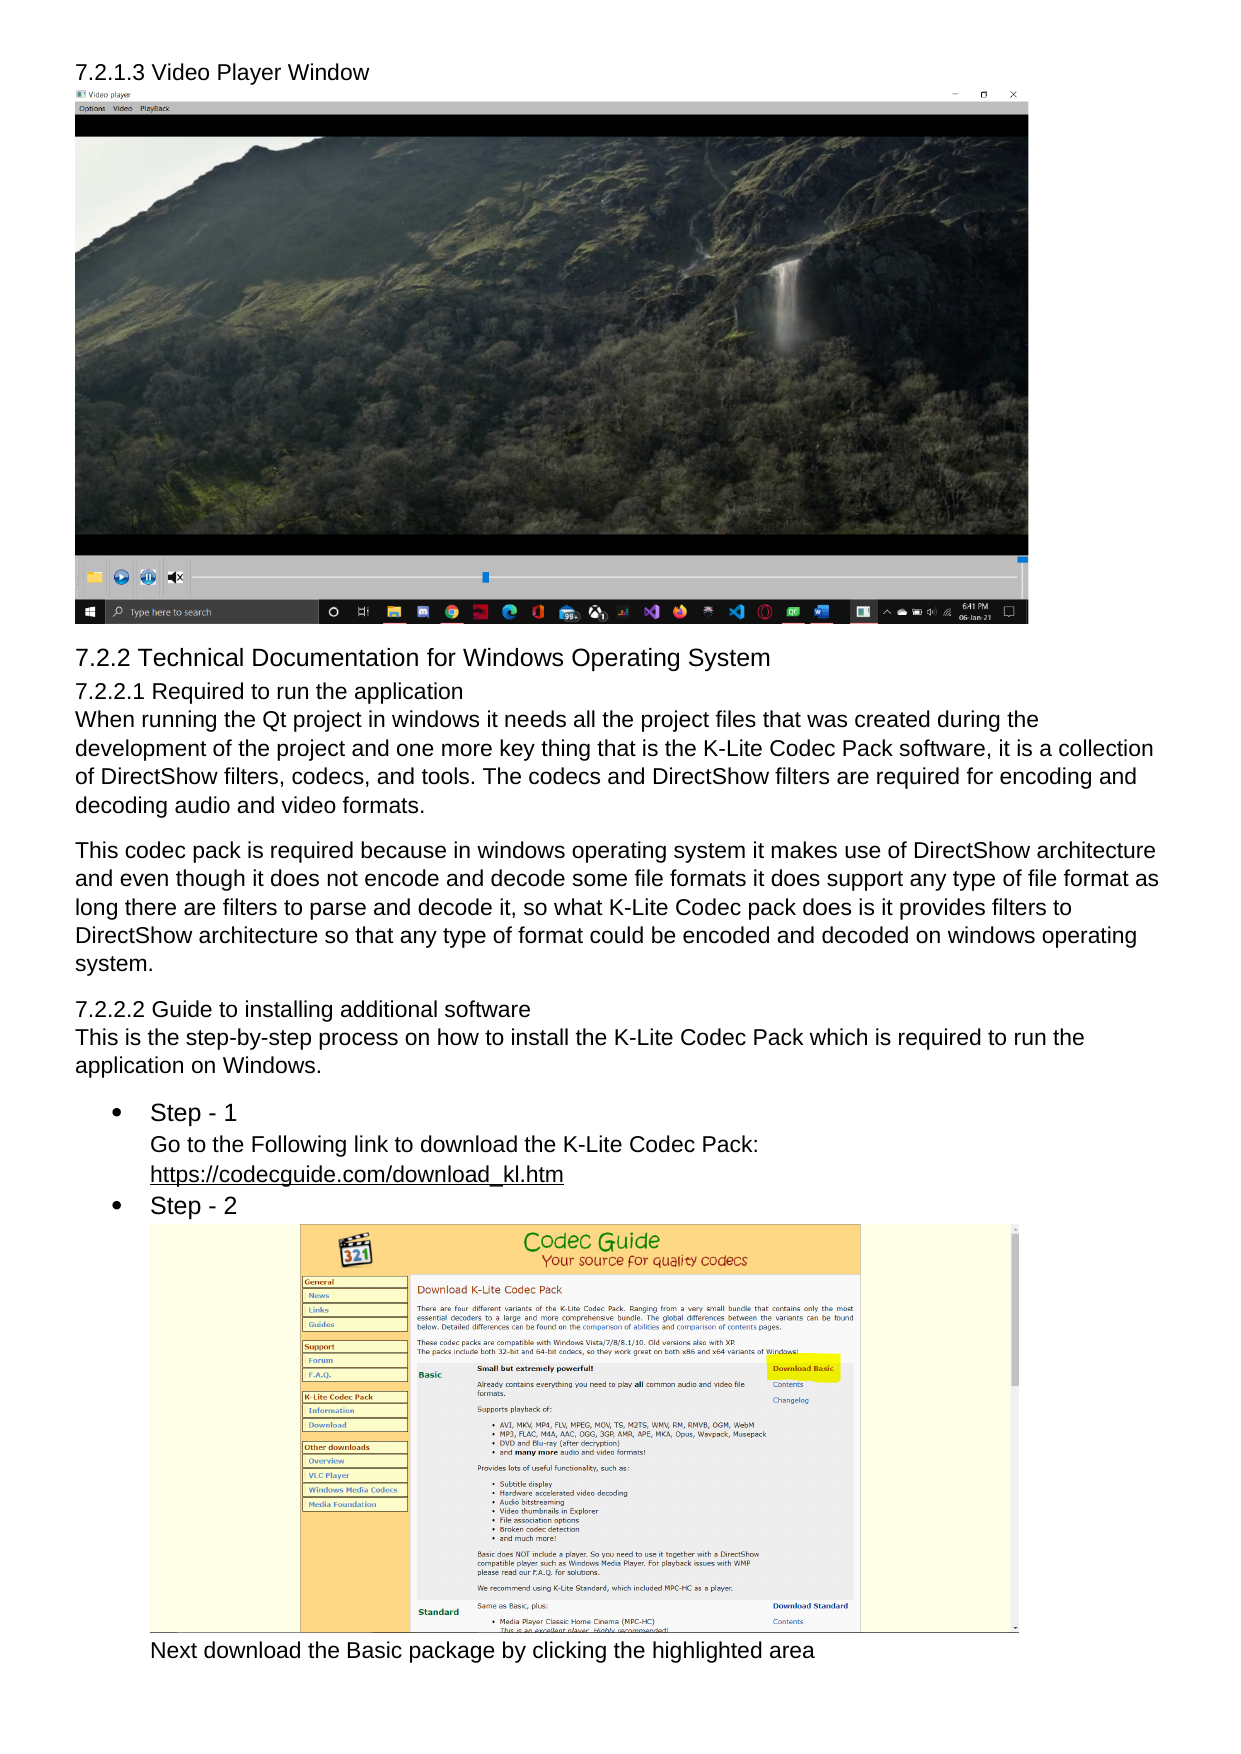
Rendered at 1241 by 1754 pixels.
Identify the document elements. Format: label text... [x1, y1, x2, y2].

list Step - 1 [112, 1097, 1165, 1126]
subtitle 7.2.1.3 Video Player Window [75, 59, 1165, 85]
subtitle 7.2.2 Technical Documentation for Windows Operating System [75, 643, 1165, 671]
list Go to the Following link to download the K-Lite Codec Pack: https://codecguide.com/download_kl.htm [150, 1131, 1165, 1187]
subtitle 7.2.2.1 Required to run the application [75, 678, 1165, 704]
picture [75, 87, 1029, 624]
list Next download the Basic package by clicking the highlighted area [150, 1637, 1165, 1664]
list Step - 2 [112, 1191, 1165, 1220]
text This is the step-by-step process on how to install the K-Lite Codec Pack which is required to run the application on Windows. [75, 1024, 1165, 1079]
subtitle 7.2.2.2 Guide to installing additional software [75, 996, 1165, 1022]
text This codec pack is required because in windows operating system it makes use of DirectShow architecture and even though it does not encode and decode some file formats it does support any type of file format as long there are filters to parse and decode it, so what K-Lite Codec pack does is it provides filters to DirectShow architecture so that any type of format could be encoded and decoded on windows operating system. [75, 837, 1165, 977]
text When running the Qt project in windows it needs all the project files that was created during the development of the project and one more key thing that is the K-Lite Codec Pack software, it is a collection of DirectShow filters, codecs, and tools. The codecs and DirectShow filters are required for encoding and decoding audio and video formats. [75, 706, 1165, 818]
picture [150, 1224, 1019, 1633]
